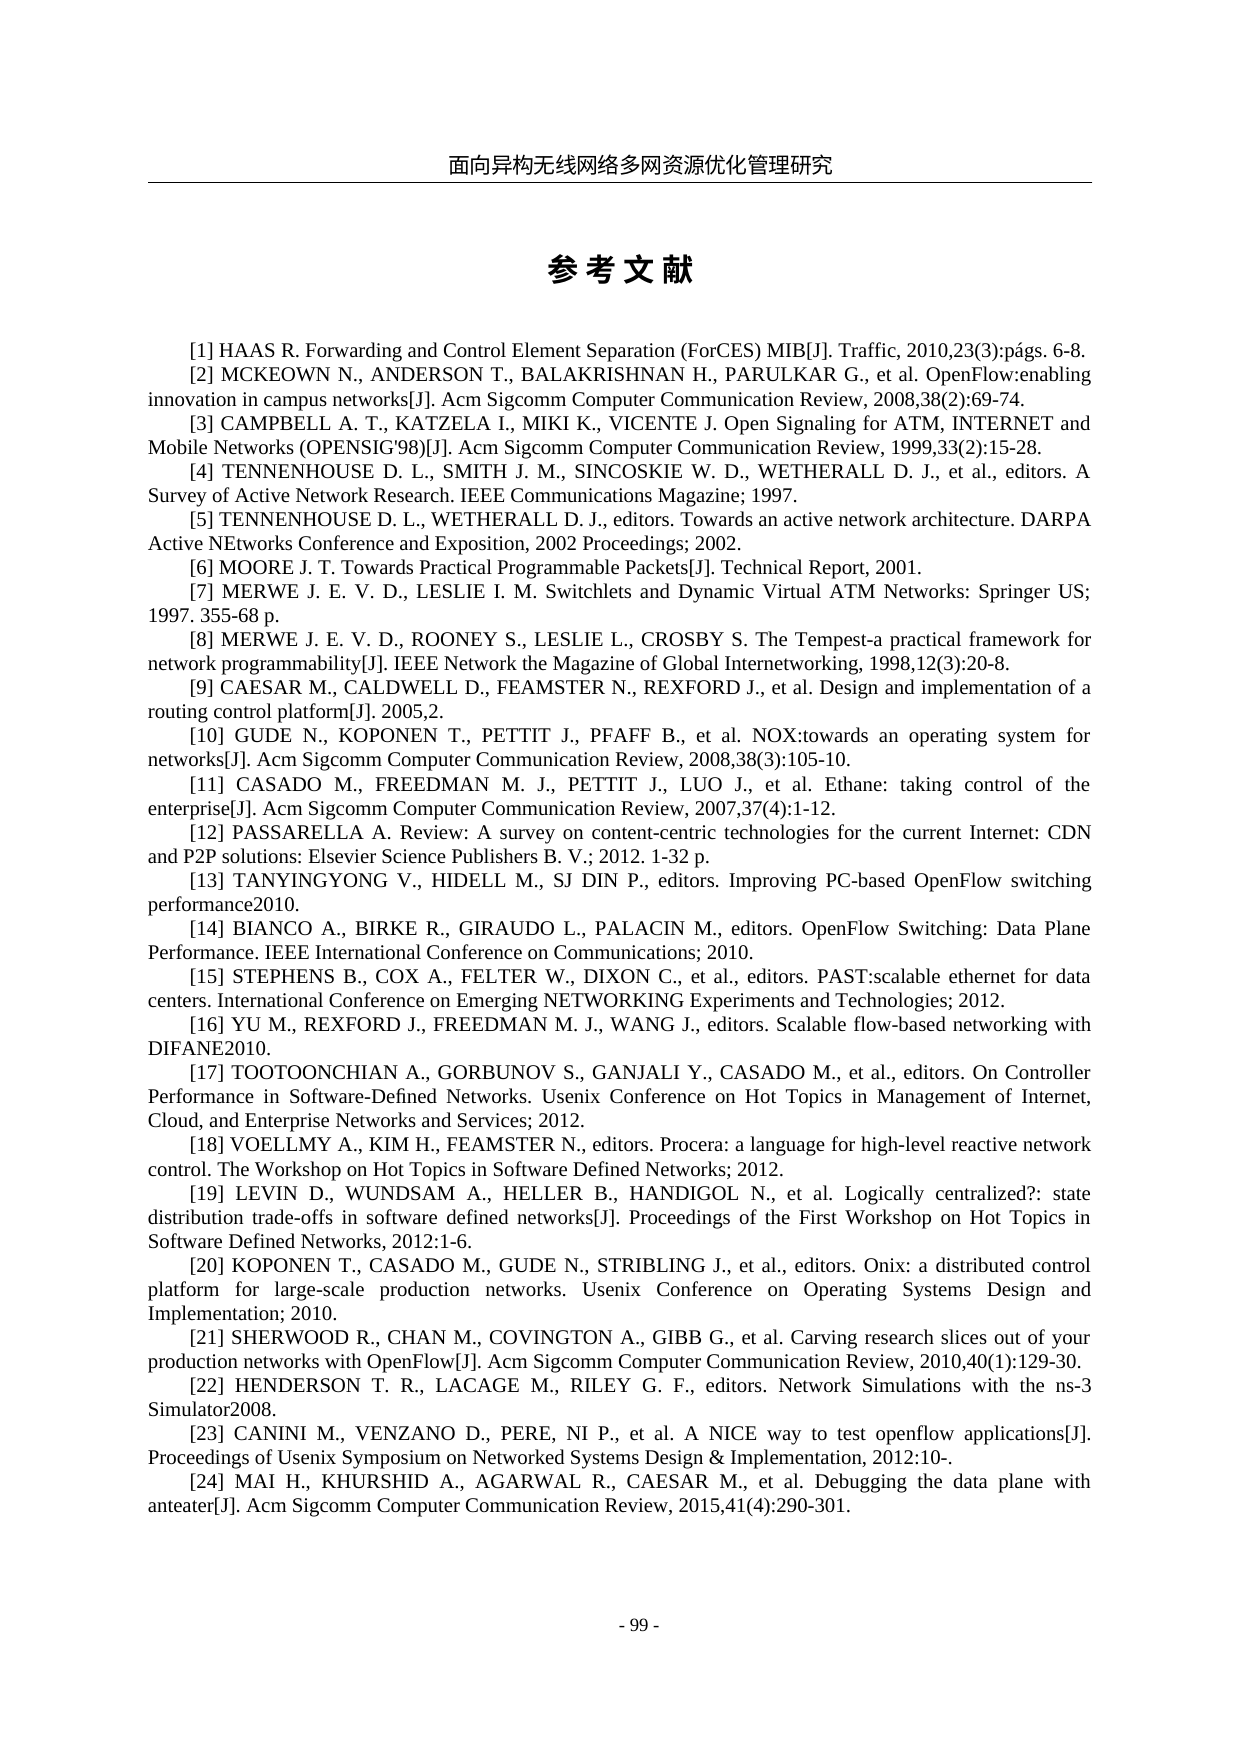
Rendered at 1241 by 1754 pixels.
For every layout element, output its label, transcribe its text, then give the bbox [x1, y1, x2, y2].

text [22] HENDERSON T. R., LACAGE M., RILEY G. F., editors. Network Simulations with the ns-3 Simulator2008. [148, 1373, 1092, 1421]
text [10] GUDE N., KOPONEN T., PETTIT J., PFAFF B., et al. NOX:towards an operating system for networks[J]. Acm Sigcomm Computer Communication Review, 2008,38(3):105-10. [148, 723, 1092, 771]
text 参 考 文 献 [148, 246, 1092, 291]
text [20] KOPONEN T., CASADO M., GUDE N., STRIBLING J., et al., editors. Onix: a distributed control platform for large-scale production networks. Usenix Conference on Operating Systems Design and Implementation; 2010. [148, 1253, 1092, 1325]
text [6] MOORE J. T. Towards Practical Programmable Packets[J]. Technical Report, 2001. [148, 555, 1092, 579]
text [17] TOOTOONCHIAN A., GORBUNOV S., GANJALI Y., CASADO M., et al., editors. On Controller Performance in Software-Deﬁned Networks. Usenix Conference on Hot Topics in Management of Internet, Cloud, and Enterprise Networks and Services; 2012. [148, 1060, 1092, 1132]
text [18] VOELLMY A., KIM H., FEAMSTER N., editors. Procera: a language for high-level reactive network control. The Workshop on Hot Topics in Software Defined Networks; 2012. [148, 1132, 1092, 1181]
text [12] PASSARELLA A. Review: A survey on content-centric technologies for the current Internet: CDN and P2P solutions: Elsevier Science Publishers B. V.; 2012. 1-32 p. [148, 819, 1092, 868]
text [13] TANYINGYONG V., HIDELL M., SJ DIN P., editors. Improving PC-based OpenFlow switching performance2010. [148, 868, 1092, 916]
text [11] CASADO M., FREEDMAN M. J., PETTIT J., LUO J., et al. Ethane: taking control of the enterprise[J]. Acm Sigcomm Computer Communication Review, 2007,37(4):1-12. [148, 771, 1092, 819]
text [1] HAAS R. Forwarding and Control Element Separation (ForCES) MIB[J]. Traffic, 2010,23(3):págs. 6-8. [148, 338, 1092, 362]
text [5] TENNENHOUSE D. L., WETHERALL D. J., editors. Towards an active network architecture. DARPA Active NEtworks Conference and Exposition, 2002 Proceedings; 2002. [148, 507, 1092, 555]
text [19] LEVIN D., WUNDSAM A., HELLER B., HANDIGOL N., et al. Logically centralized?: state distribution trade-offs in software defined networks[J]. Proceedings of the First Workshop on Hot Topics in Software Defined Networks, 2012:1-6. [148, 1181, 1092, 1253]
text [9] CAESAR M., CALDWELL D., FEAMSTER N., REXFORD J., et al. Design and implementation of a routing control platform[J]. 2005,2. [148, 675, 1092, 723]
text [4] TENNENHOUSE D. L., SMITH J. M., SINCOSKIE W. D., WETHERALL D. J., et al., editors. A Survey of Active Network Research. IEEE Communications Magazine; 1997. [148, 459, 1092, 507]
text [3] CAMPBELL A. T., KATZELA I., MIKI K., VICENTE J. Open Signaling for ATM, INTERNET and Mobile Networks (OPENSIG'98)[J]. Acm Sigcomm Computer Communication Review, 1999,33(2):15-28. [148, 411, 1092, 459]
text [7] MERWE J. E. V. D., LESLIE I. M. Switchlets and Dynamic Virtual ATM Networks: Springer US; 1997. 355-68 p. [148, 579, 1092, 627]
text [16] YU M., REXFORD J., FREEDMAN M. J., WANG J., editors. Scalable flow-based networking with DIFANE2010. [148, 1012, 1092, 1060]
text [23] CANINI M., VENZANO D., PERE, NI P., et al. A NICE way to test openflow applications[J]. Proceedings of Usenix Symposium on Networked Systems Design & Implementation, 2012:10-. [148, 1421, 1092, 1469]
text [24] MAI H., KHURSHID A., AGARWAL R., CAESAR M., et al. Debugging the data plane with anteater[J]. Acm Sigcomm Computer Communication Review, 2015,41(4):290-301. [148, 1469, 1092, 1517]
text [21] SHERWOOD R., CHAN M., COVINGTON A., GIBB G., et al. Carving research slices out of your production networks with OpenFlow[J]. Acm Sigcomm Computer Communication Review, 2010,40(1):129-30. [148, 1325, 1092, 1373]
text [8] MERWE J. E. V. D., ROONEY S., LESLIE L., CROSBY S. The Tempest-a practical framework for network programmability[J]. IEEE Network the Magazine of Global Internetworking, 1998,12(3):20-8. [148, 627, 1092, 675]
text [2] MCKEOWN N., ANDERSON T., BALAKRISHNAN H., PARULKAR G., et al. OpenFlow:enabling innovation in campus networks[J]. Acm Sigcomm Computer Communication Review, 2008,38(2):69-74. [148, 362, 1092, 411]
text [14] BIANCO A., BIRKE R., GIRAUDO L., PALACIN M., editors. OpenFlow Switching: Data Plane Performance. IEEE International Conference on Communications; 2010. [148, 916, 1092, 964]
text [15] STEPHENS B., COX A., FELTER W., DIXON C., et al., editors. PAST:scalable ethernet for data centers. International Conference on Emerging NETWORKING Experiments and Technologies; 2012. [148, 964, 1092, 1012]
